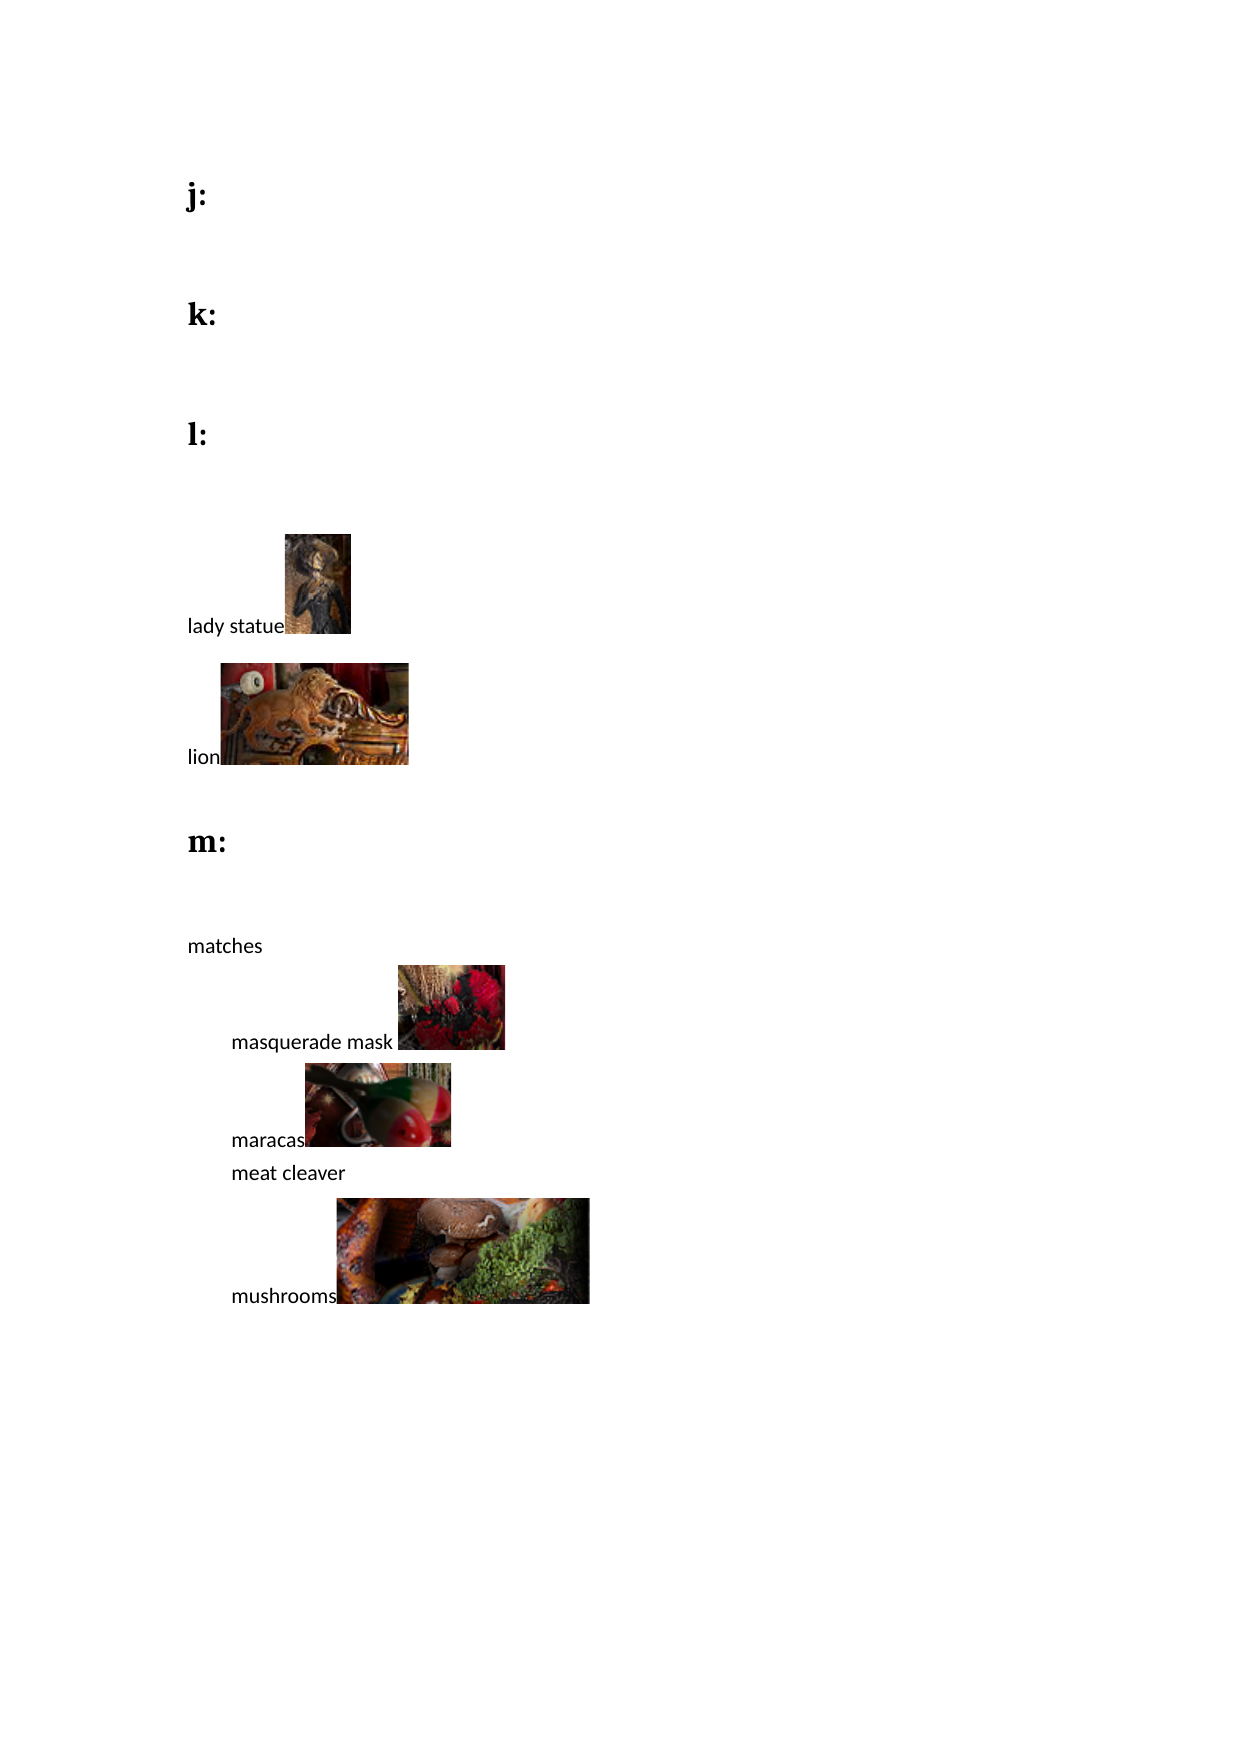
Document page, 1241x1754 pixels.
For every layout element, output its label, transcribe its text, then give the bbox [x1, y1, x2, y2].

text lion [187, 652, 1053, 782]
picture [398, 965, 506, 1050]
text maracas [187, 1059, 1053, 1157]
picture [336, 1198, 590, 1304]
text mushrooms [187, 1189, 1053, 1319]
subtitle k: [187, 282, 1053, 347]
picture [220, 663, 409, 765]
subtitle m: [187, 809, 1053, 874]
text masquerade mask [187, 962, 1053, 1059]
picture [284, 534, 351, 634]
picture [305, 1063, 452, 1147]
subtitle j: [187, 162, 1053, 227]
subtitle l: [187, 402, 1053, 467]
text lady statue [187, 522, 1053, 652]
text meat cleaver [187, 1157, 1053, 1189]
text matches [187, 929, 1053, 962]
